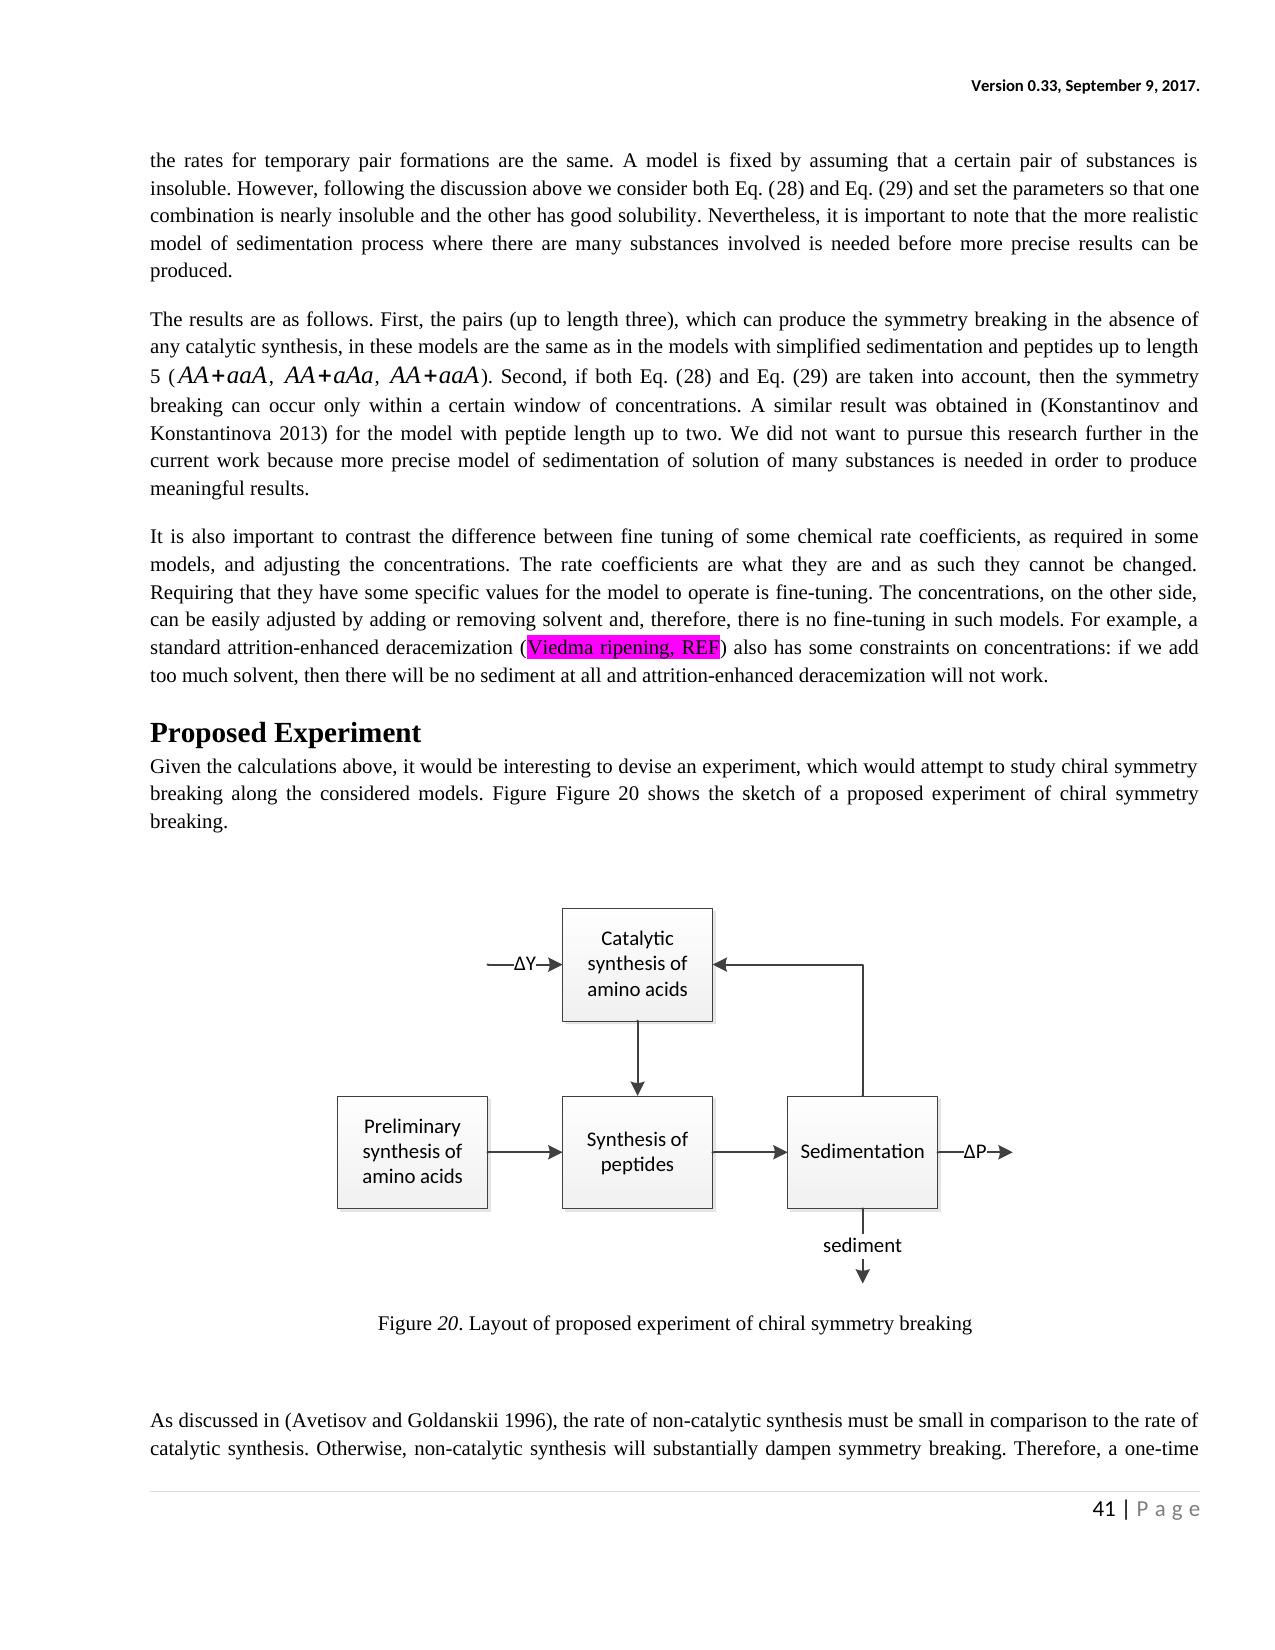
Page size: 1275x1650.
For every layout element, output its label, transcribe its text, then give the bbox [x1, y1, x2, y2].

text Given the calculations above, it would be interesting to devise an experiment, which would attempt to study chiral symmetry breaking along the considered models. Figure 20 shows the sketch of a proposed experiment of chiral symmetry breaking. [150, 754, 1200, 833]
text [150, 148, 1200, 282]
text The results are as follows. First, the pairs (up to length three), which can produce the symmetry breaking in the absence of any catalytic synthesis, in these models are the same as in the models with simplified sedimentation and peptides up to length 5 (, , ). Second, if both Eq. (28) and Eq. (29) are taken into account, then the symmetry breaking can occur only within a certain window of concentrations. A similar result was obtained in (Konstantinov and Konstantinova 2013) for the model with peptide length up to two. We did not want to pursue this research further in the current work because more precise model of sedimentation of solution of many substances is needed in order to produce meaningful results. [150, 307, 1200, 500]
subtitle Proposed Experiment [150, 715, 1200, 749]
text It is also important to contrast the difference between fine tuning of some chemical rate coefficients, as required in some models, and adjusting the concentrations. The rate coefficients are what they are and as such they cannot be changed. Requiring that they have some specific values for the model to operate is fine-tuning. The concentrations, on the other side, can be easily adjusted by adding or removing solvent and, therefore, there is no fine-tuning in such models. For example, a standard attrition-enhanced deracemization (Viedma ripening, REF) also has some constraints on concentrations: if we add too much solvent, then there will be no sediment at all and attrition-enhanced deracemization will not work. [150, 524, 1200, 687]
text Figure 20. Layout of proposed experiment of chiral symmetry breaking [150, 1311, 1200, 1335]
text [150, 1408, 1200, 1459]
